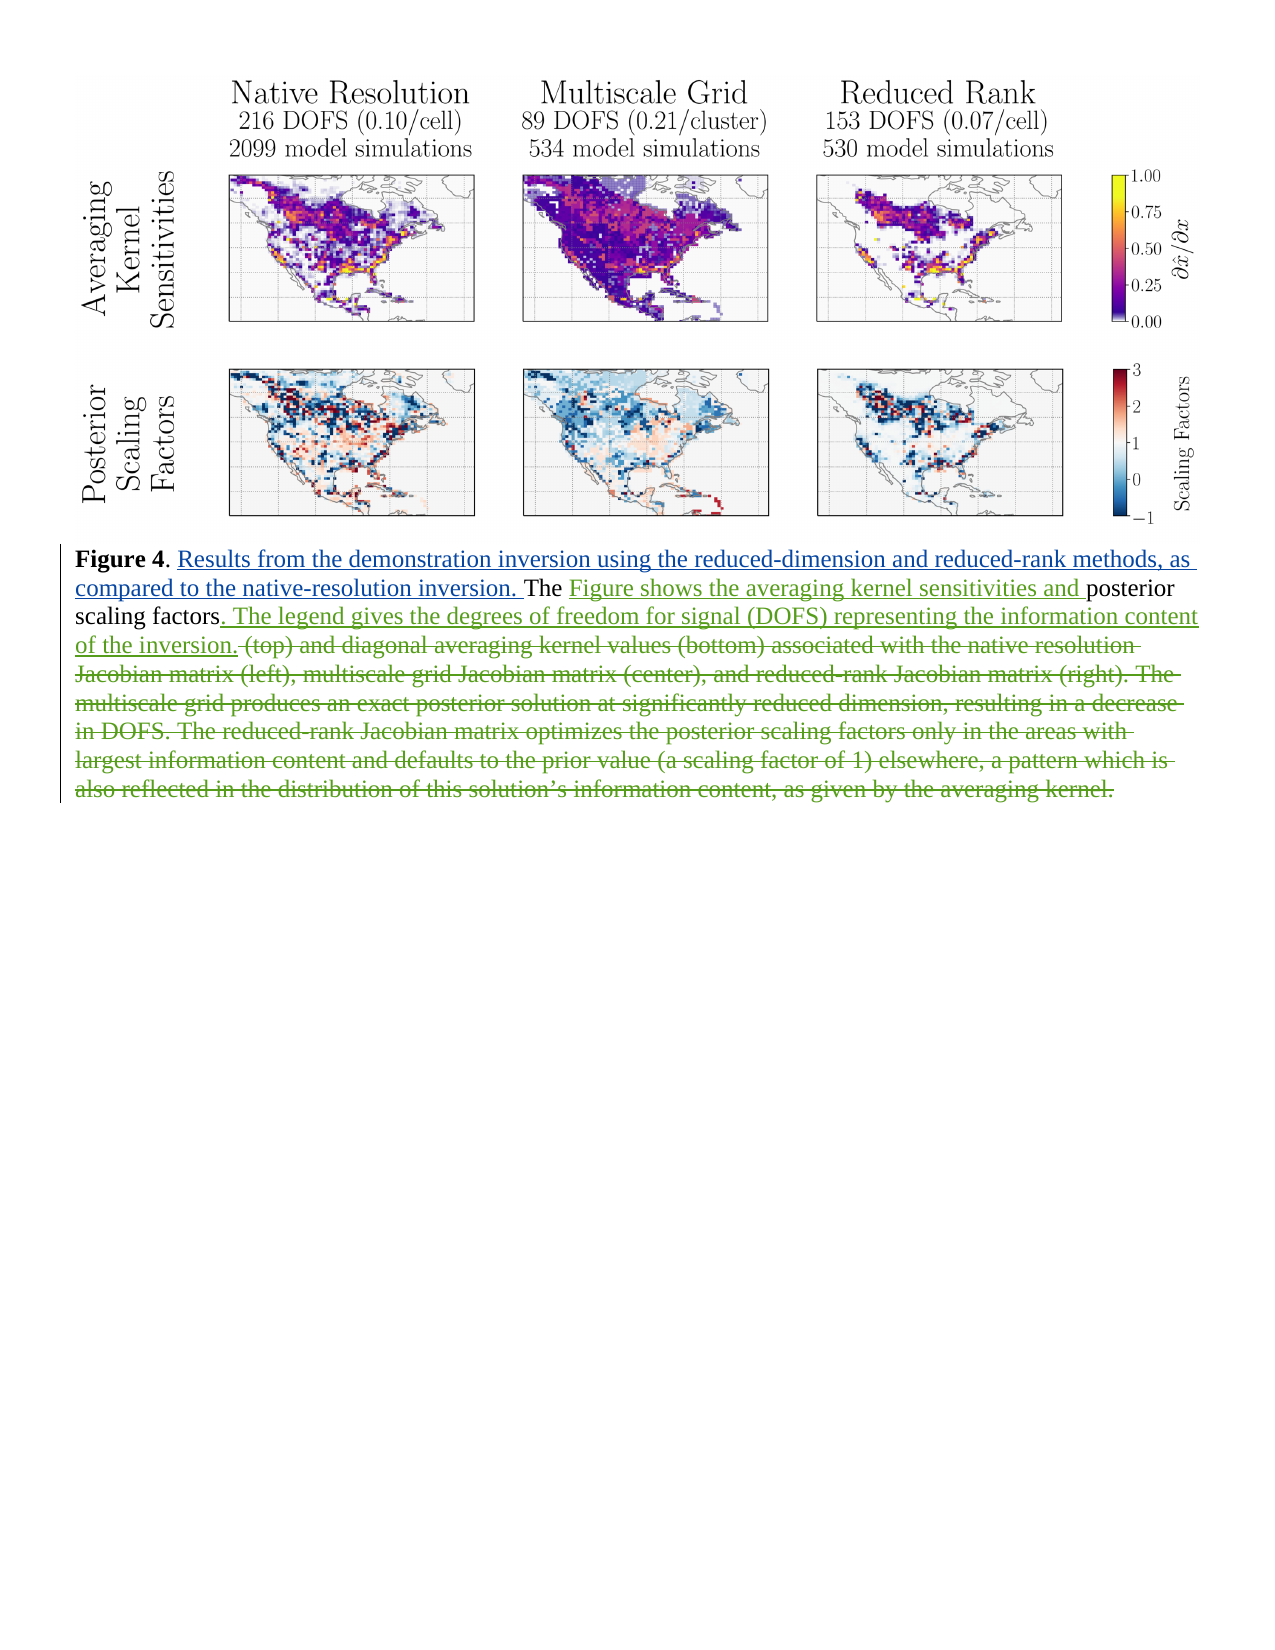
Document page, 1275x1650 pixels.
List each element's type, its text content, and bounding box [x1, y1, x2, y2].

picture [75, 75, 1200, 544]
text Figure 4. The posterior scaling factors [75, 544, 1200, 803]
